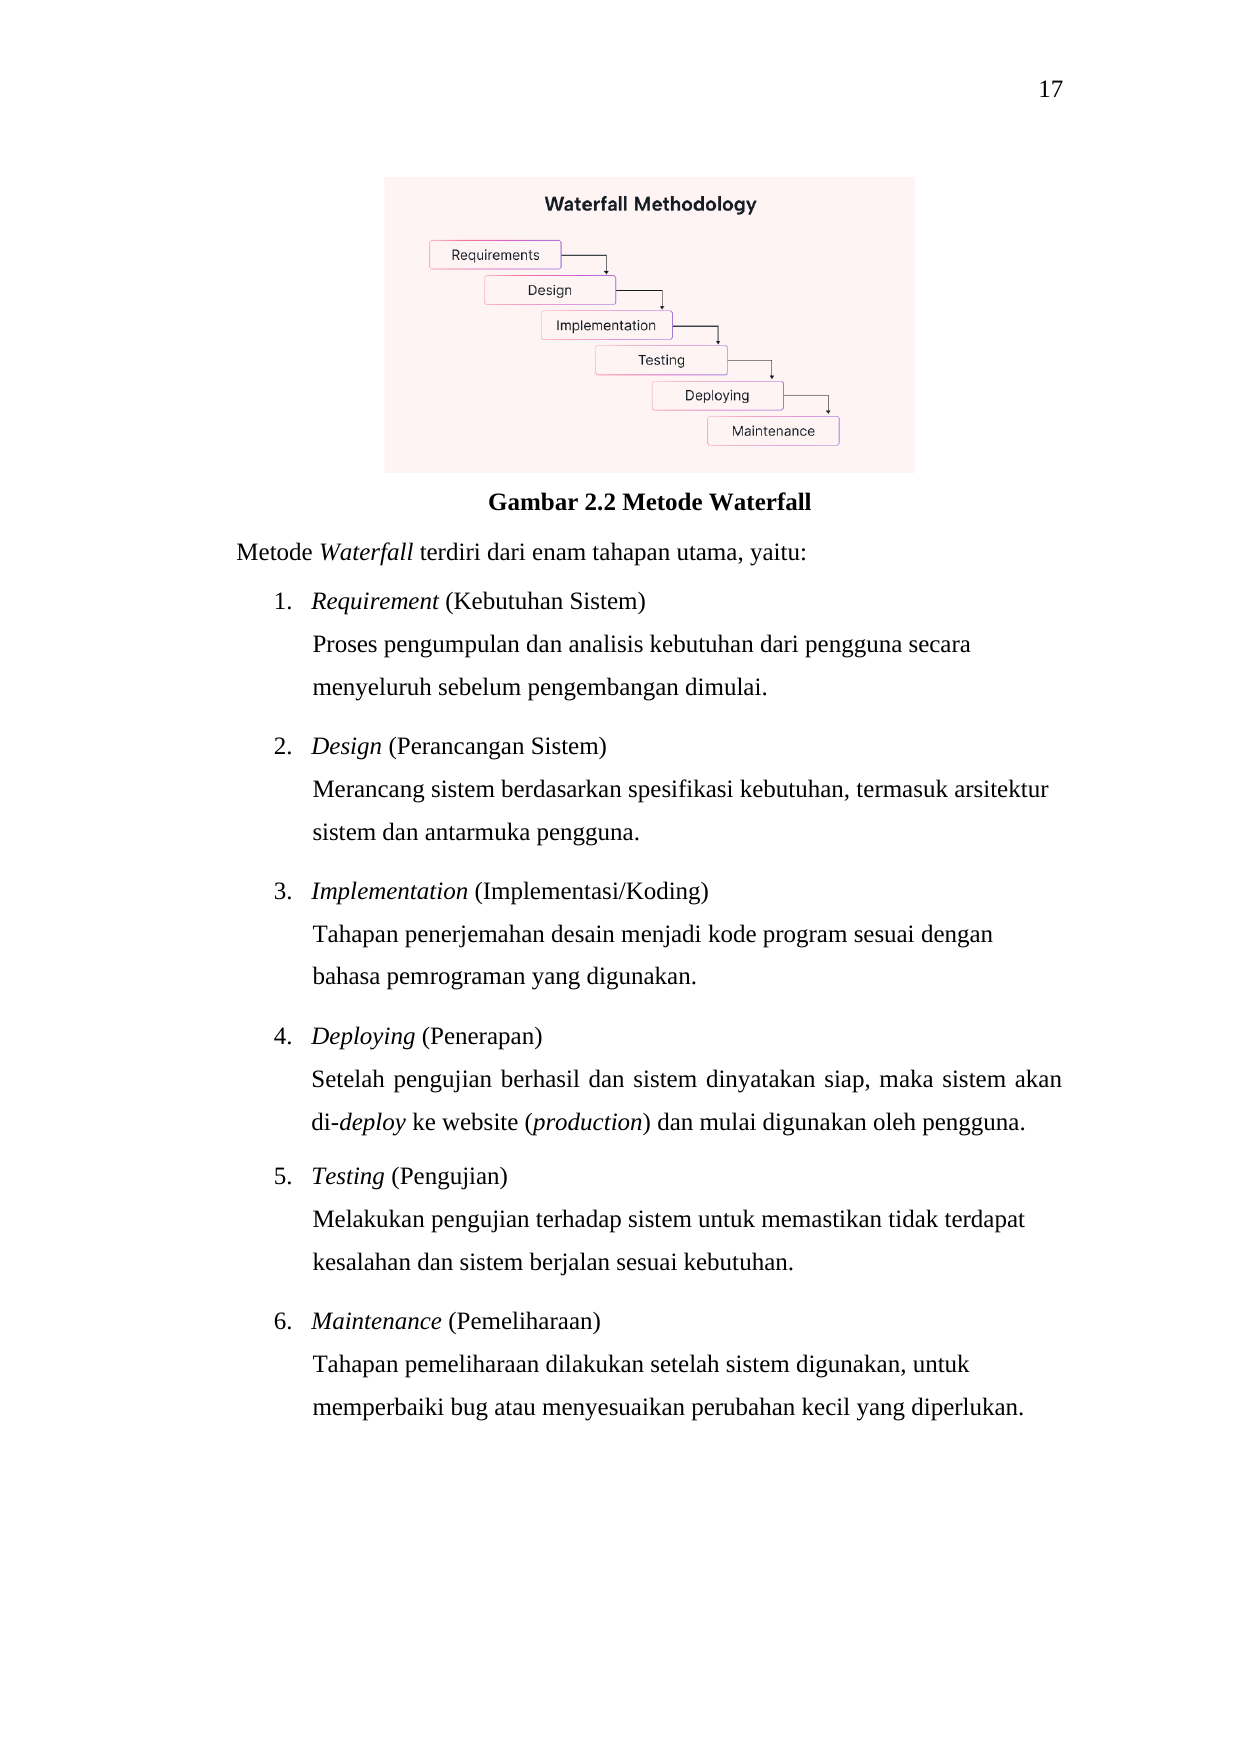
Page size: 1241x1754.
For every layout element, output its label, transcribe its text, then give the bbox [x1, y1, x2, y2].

text Tahapan pemeliharaan dilakukan setelah sistem digunakan, untuk memperbaiki bug atau menyesuaikan perubahan kecil yang diperlukan. [312, 1349, 1063, 1420]
text Tahapan penerjemahan desain menjadi kode program sesuai dengan bahasa pemrograman yang digunakan. [312, 919, 1063, 990]
text Setelah pengujian berhasil dan sistem dinyatakan siap, maka sistem akan di-deploy ke website (production) dan mulai digunakan oleh pengguna. [311, 1064, 1063, 1136]
list Maintenance (Pemeliharaan) [274, 1306, 1063, 1335]
text Merancang sistem berdasarkan spesifikasi kebutuhan, termasuk arsitektur sistem dan antarmuka pengguna. [312, 774, 1063, 846]
picture [384, 177, 915, 473]
list Requirement (Kebutuhan Sistem) [274, 586, 1063, 615]
list Deploying (Penerapan) [274, 1021, 1063, 1050]
text Proses pengumpulan dan analisis kebutuhan dari pengguna secara menyeluruh sebelum pengembangan dimulai. [312, 629, 1063, 701]
list Testing (Pengujian) [274, 1161, 1063, 1190]
list Design (Perancangan Sistem) [274, 731, 1063, 760]
text Melakukan pengujian terhadap sistem untuk memastikan tidak terdapat kesalahan dan sistem berjalan sesuai kebutuhan. [312, 1204, 1063, 1276]
text Gambar 2.2 Metode Waterfall [236, 487, 1063, 516]
text Metode Waterfall terdiri dari enam tahapan utama, yaitu: [236, 537, 1063, 566]
list Implementation (Implementasi/Koding) [274, 876, 1063, 905]
